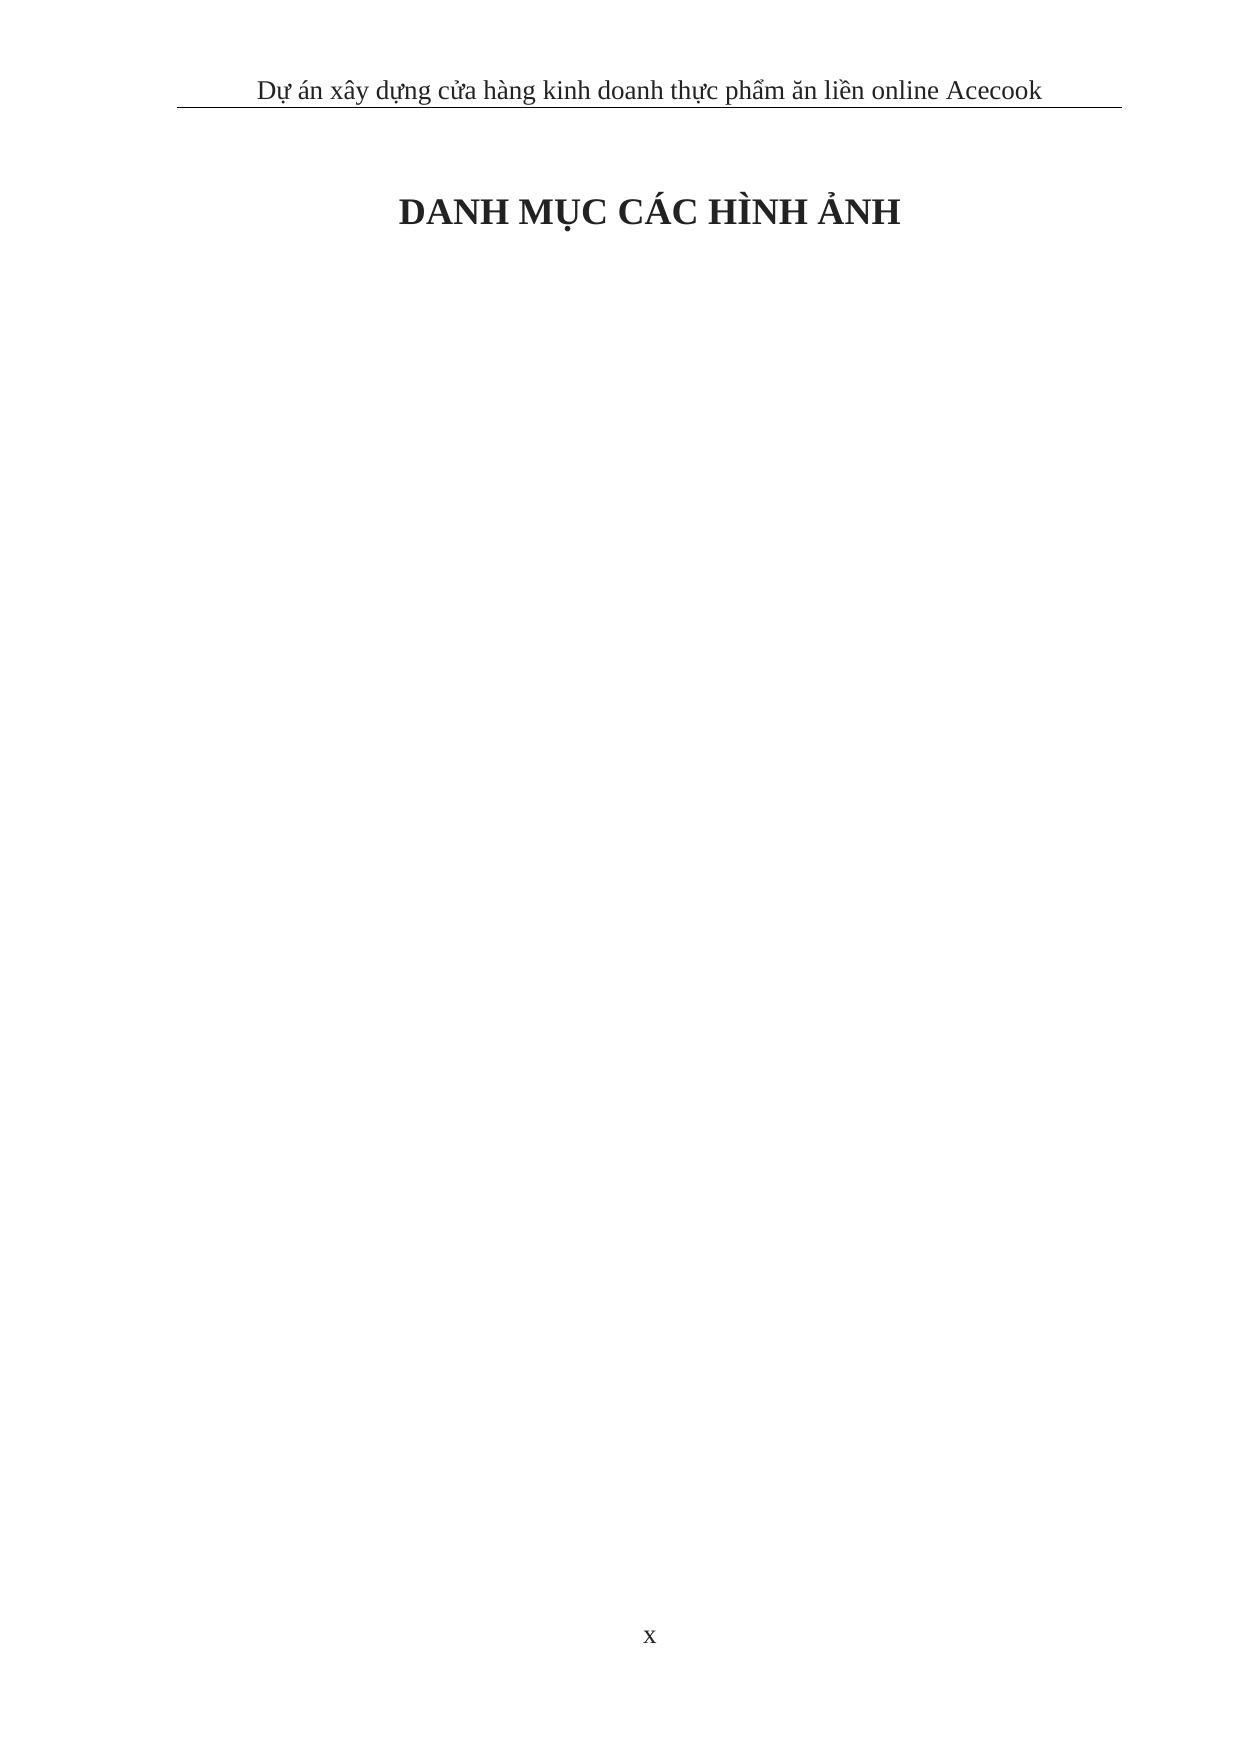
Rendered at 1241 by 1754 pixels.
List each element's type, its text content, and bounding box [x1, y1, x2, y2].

subtitle DANH MỤC CÁC HÌNH ẢNH [177, 190, 1122, 233]
